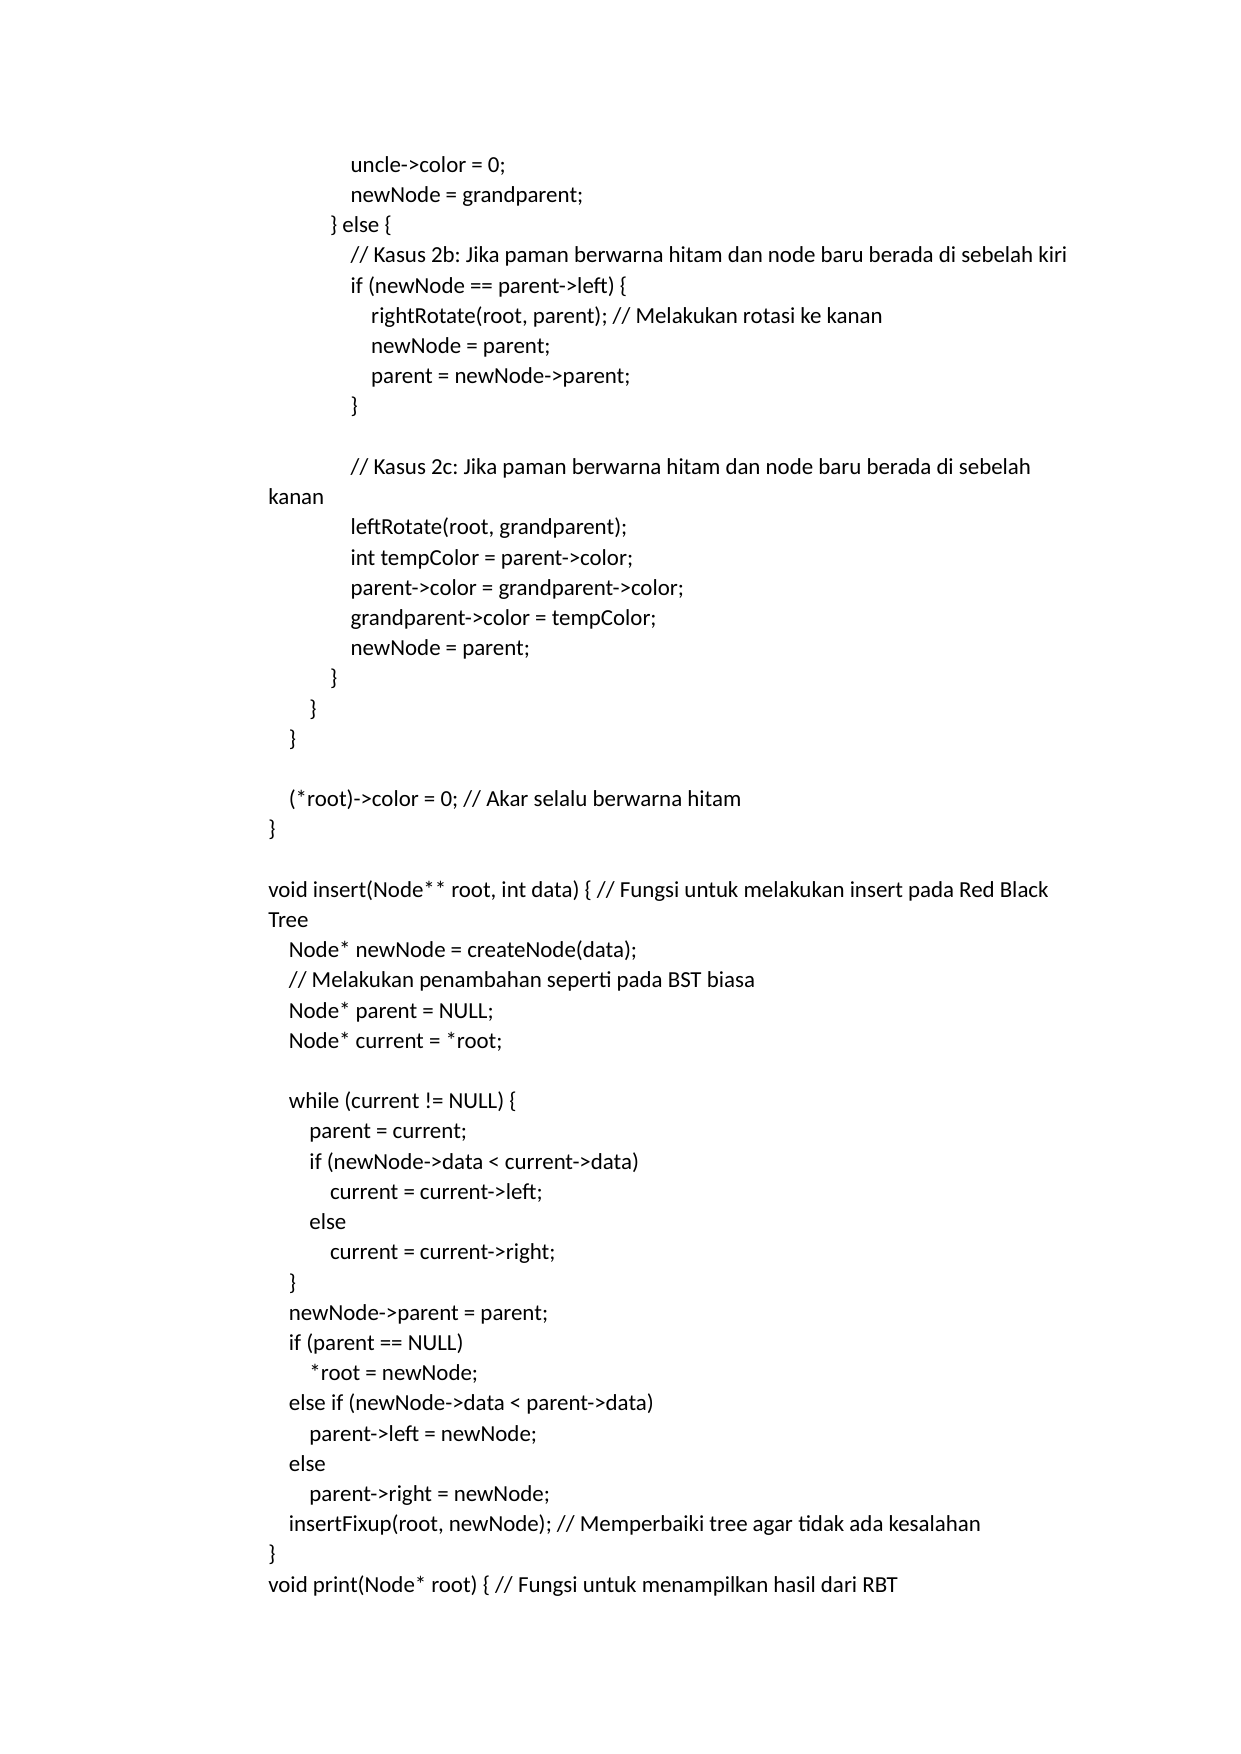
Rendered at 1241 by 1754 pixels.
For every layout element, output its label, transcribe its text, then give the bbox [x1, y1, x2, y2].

list Node* parent = NULL; [268, 996, 1090, 1024]
list parent->right = newNode; [268, 1479, 1090, 1507]
list current = current->right; [268, 1237, 1090, 1266]
list if (newNode->data < current->data) [268, 1147, 1090, 1175]
list parent = current; [268, 1117, 1090, 1145]
list leftRotate(root, grandparent); [268, 512, 1090, 541]
list } [268, 1539, 1090, 1568]
list uncle->color = 0; [268, 150, 1090, 178]
list } else { [268, 210, 1090, 238]
list newNode = parent; [268, 633, 1090, 661]
list int tempColor = parent->color; [268, 543, 1090, 571]
list parent->left = newNode; [268, 1419, 1090, 1447]
list // Melakukan penambahan seperti pada BST biasa [268, 966, 1090, 994]
list grandparent->color = tempColor; [268, 603, 1090, 631]
list newNode = parent; [268, 331, 1090, 359]
list else if (newNode->data < parent->data) [268, 1388, 1090, 1417]
list else [268, 1207, 1090, 1235]
list // Kasus 2c: Jika paman berwarna hitam dan node baru berada di sebelah kanan [268, 452, 1090, 510]
list void print(Node* root) { // Fungsi untuk menampilkan hasil dari RBT [268, 1570, 1090, 1598]
list } [268, 694, 1090, 722]
list insertFixup(root, newNode); // Memperbaiki tree agar tidak ada kesalahan [268, 1509, 1090, 1537]
list Node* current = *root; [268, 1026, 1090, 1054]
list } [268, 392, 1090, 420]
list current = current->left; [268, 1177, 1090, 1205]
list } [268, 1268, 1090, 1296]
list rightRotate(root, parent); // Melakukan rotasi ke kanan [268, 301, 1090, 329]
list if (parent == NULL) [268, 1328, 1090, 1356]
list void insert(Node** root, int data) { // Fungsi untuk melakukan insert pada Red Black Tree [268, 875, 1090, 933]
list } [268, 724, 1090, 752]
list parent->color = grandparent->color; [268, 573, 1090, 601]
list // Kasus 2b: Jika paman berwarna hitam dan node baru berada di sebelah kiri [268, 241, 1090, 269]
list if (newNode == parent->left) { [268, 271, 1090, 299]
list parent = newNode->parent; [268, 361, 1090, 389]
list (*root)->color = 0; // Akar selalu berwarna hitam [268, 784, 1090, 812]
list } [268, 663, 1090, 692]
list else [268, 1449, 1090, 1477]
list Node* newNode = createNode(data); [268, 935, 1090, 963]
list } [268, 814, 1090, 843]
list while (current != NULL) { [268, 1086, 1090, 1114]
list *root = newNode; [268, 1358, 1090, 1386]
list newNode->parent = parent; [268, 1298, 1090, 1326]
list newNode = grandparent; [268, 180, 1090, 208]
